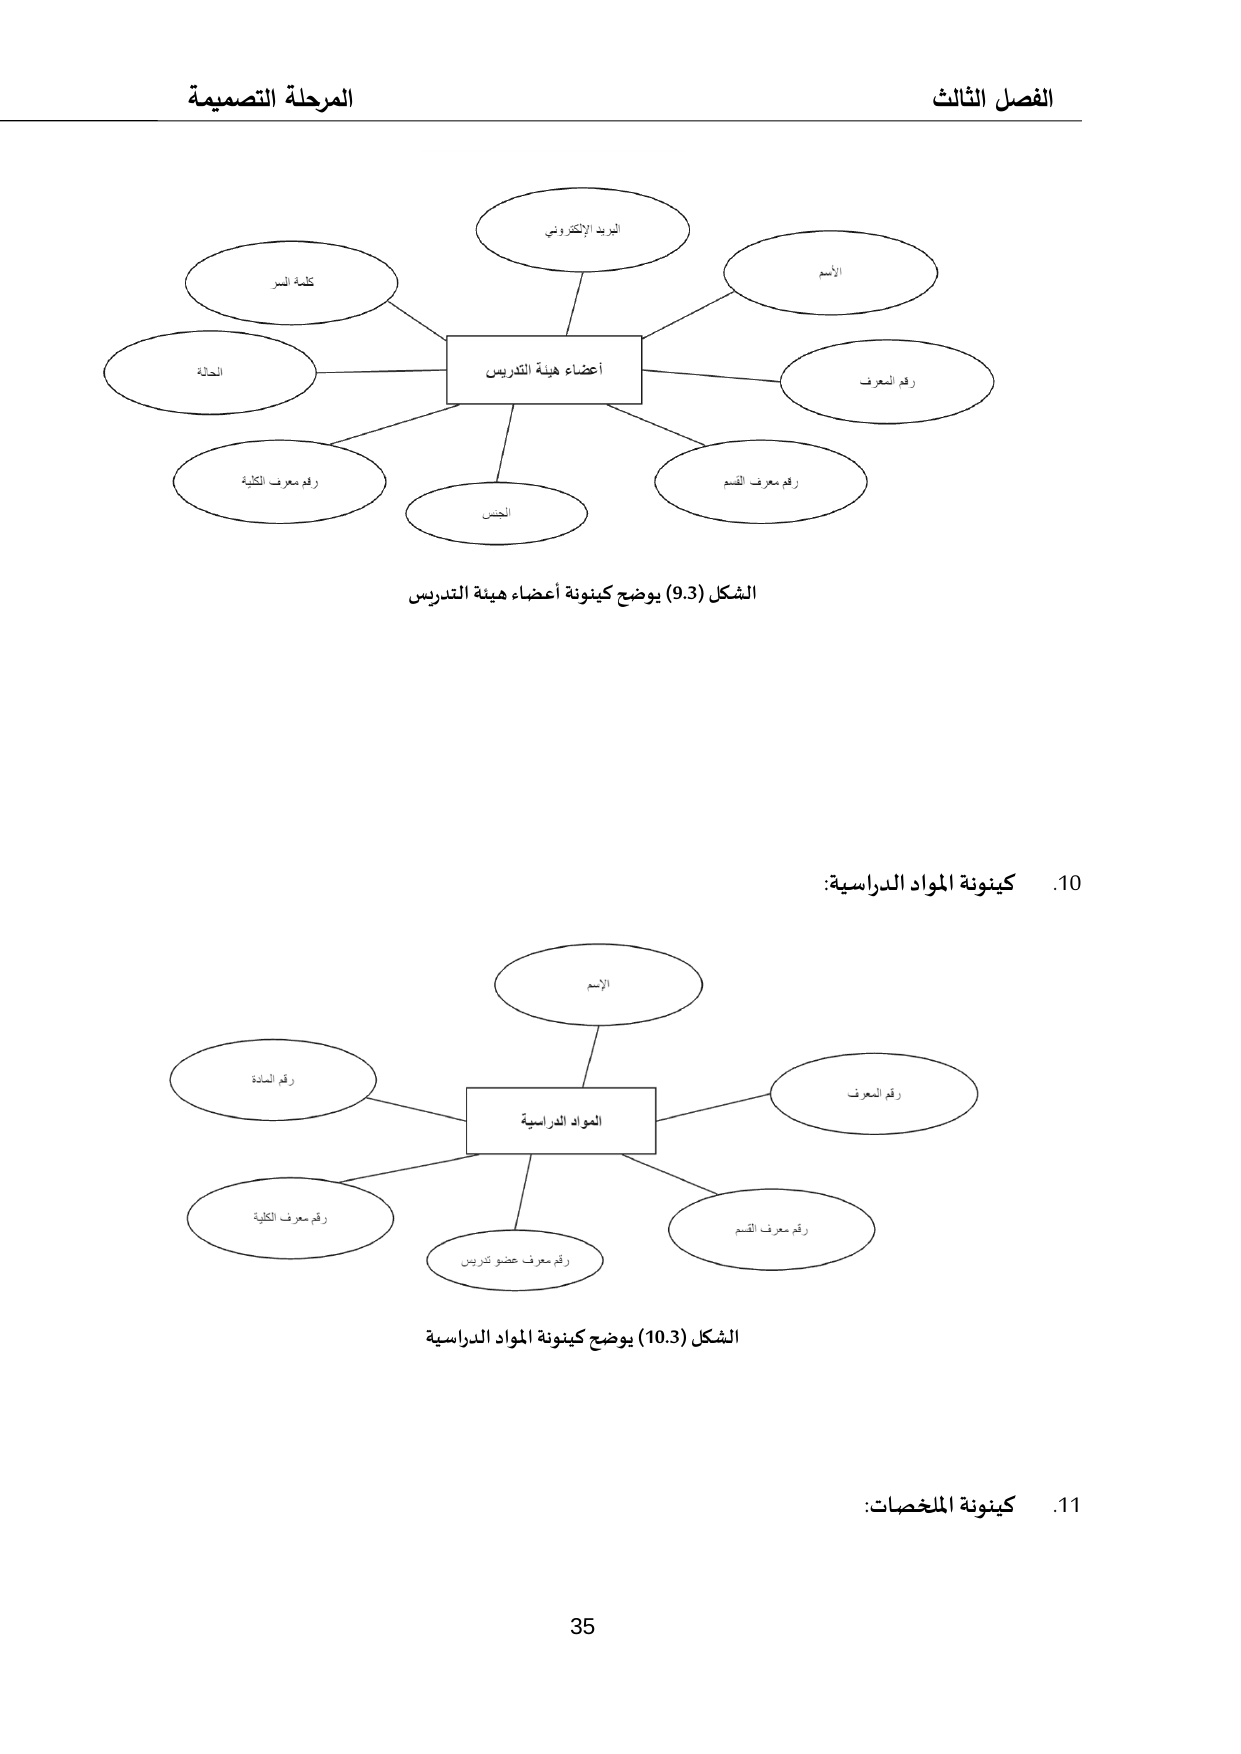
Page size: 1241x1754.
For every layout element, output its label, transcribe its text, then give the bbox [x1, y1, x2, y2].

list كينونة الملخصات: [112, 1487, 1053, 1527]
list كينونة المواد الدراسية: [112, 865, 1053, 906]
picture [75, 150, 1015, 564]
text الشكل (9.3) يوضح كينونة أعضاء هيئة التدريس [112, 577, 1053, 612]
text الشكل (10.3) يوضح كينونة المواد الدراسية [112, 1321, 1053, 1356]
picture [147, 926, 1016, 1307]
